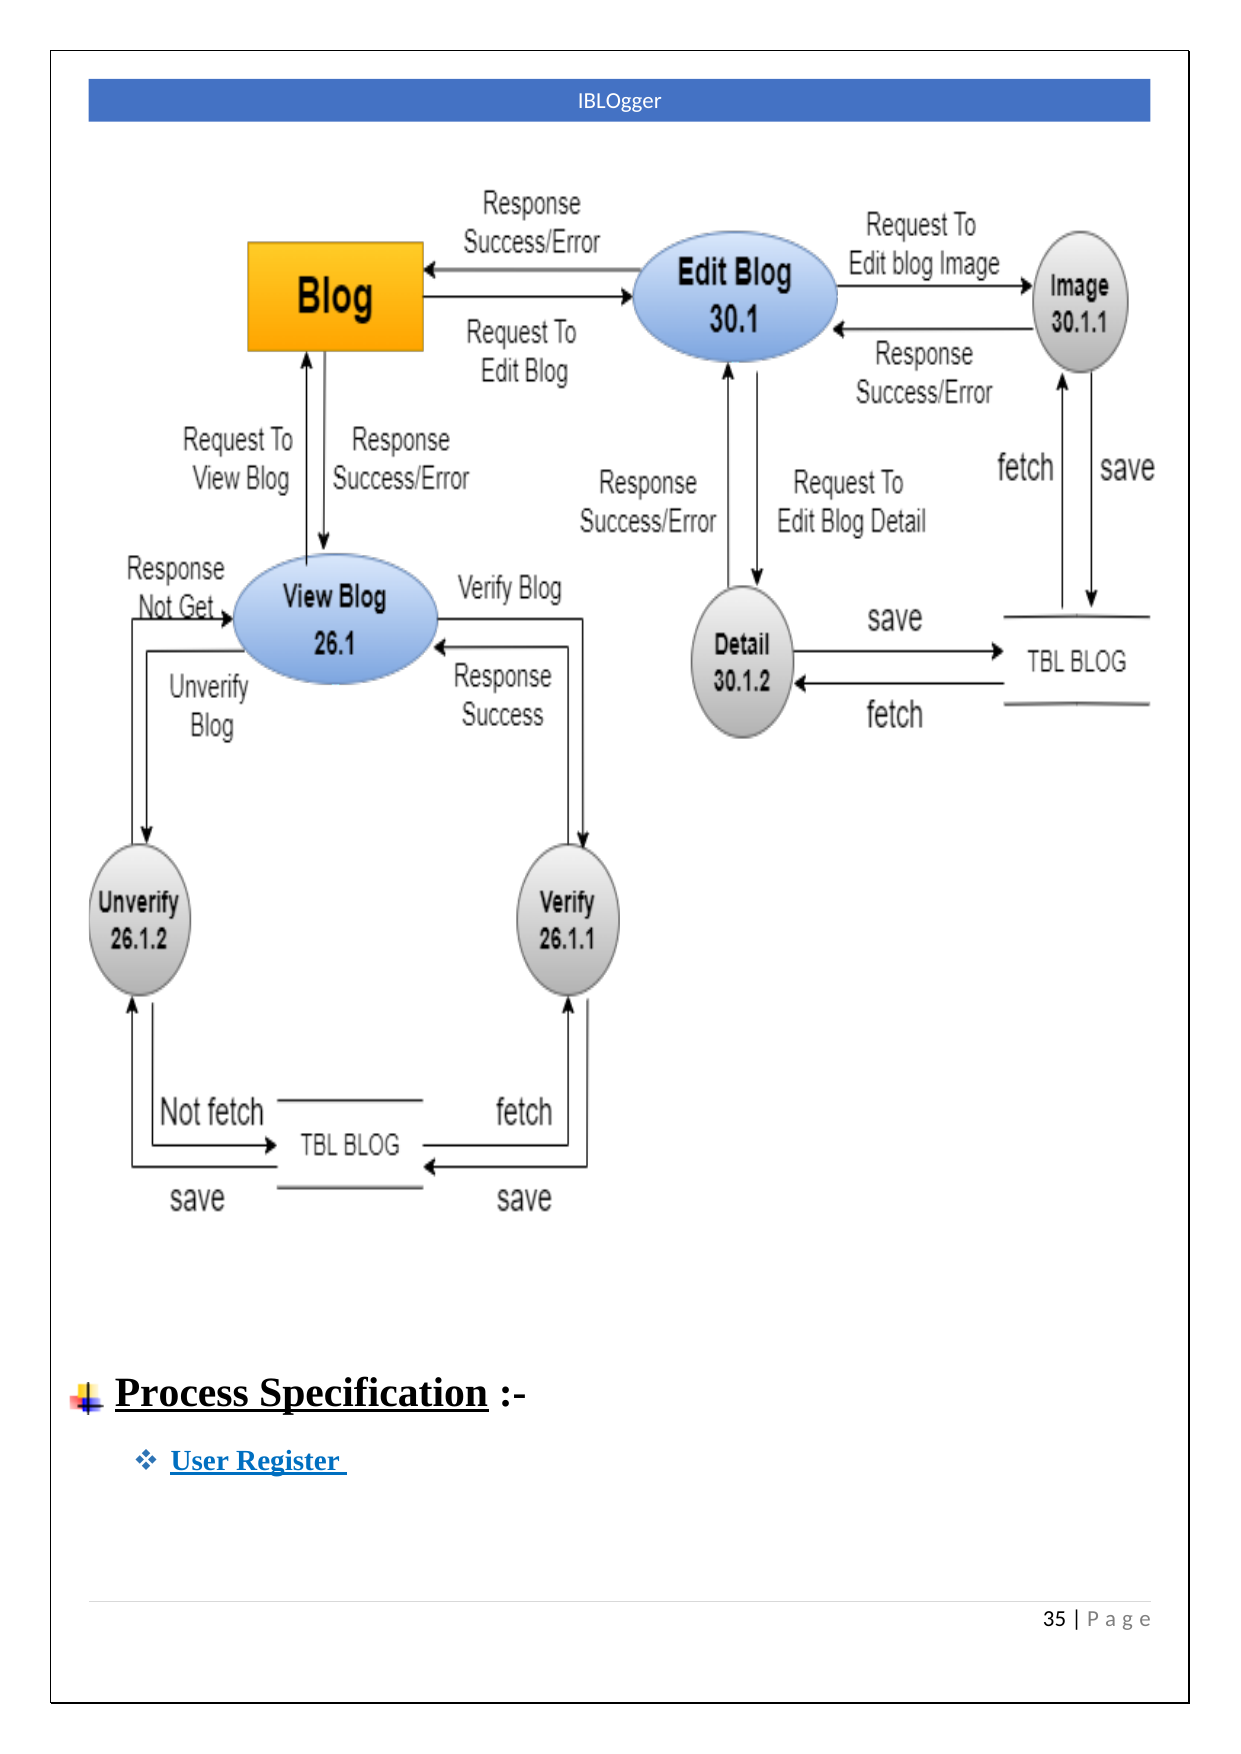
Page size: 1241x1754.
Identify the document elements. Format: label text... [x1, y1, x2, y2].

subtitle User Register [133, 1443, 1151, 1476]
picture [88, 178, 1165, 1233]
picture [69, 1382, 104, 1415]
text Process Specification :- [89, 1368, 1151, 1416]
